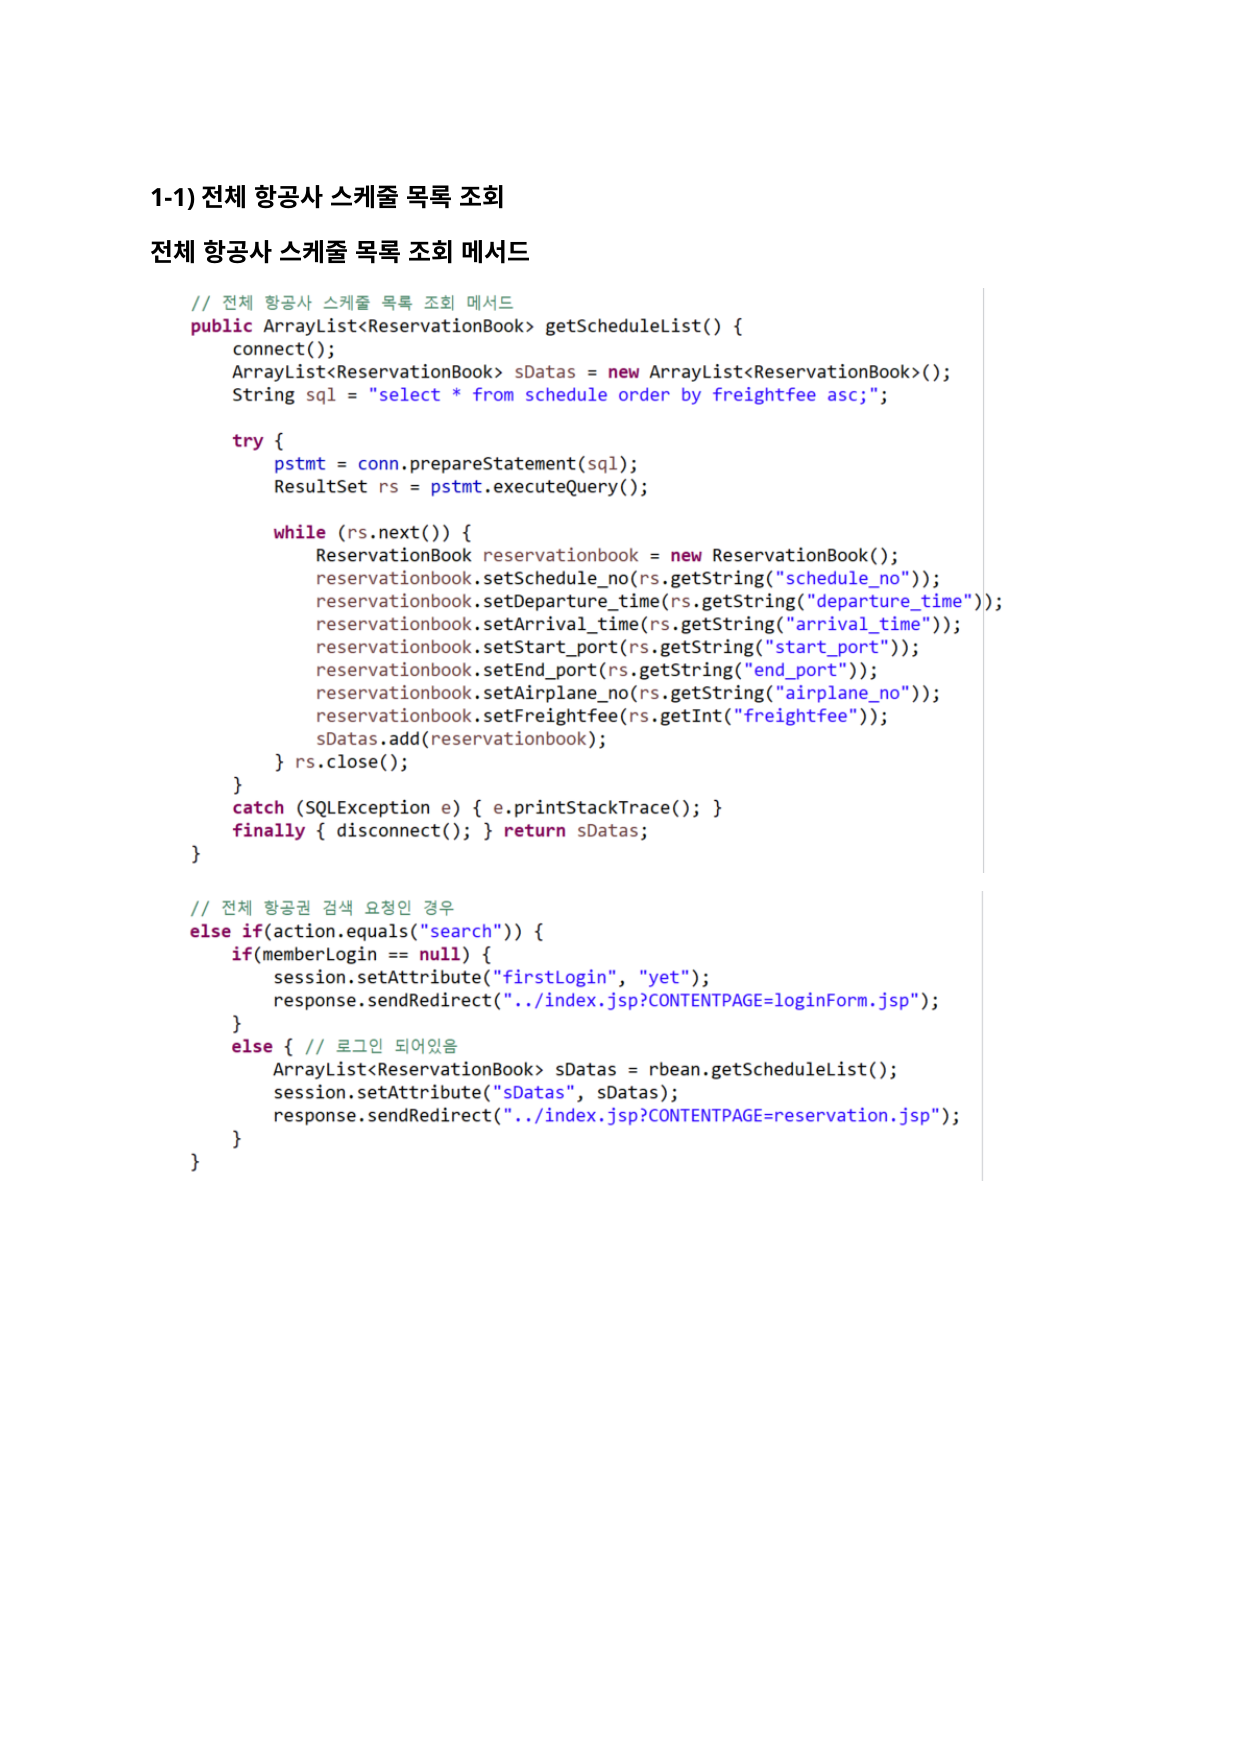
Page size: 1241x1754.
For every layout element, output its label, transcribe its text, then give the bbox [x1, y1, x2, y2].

text 1-1) 전체 항공사 스케줄 목록 조회 [150, 177, 1090, 213]
text 전체 항공사 스케줄 목록 조회 메서드 [150, 233, 1090, 269]
